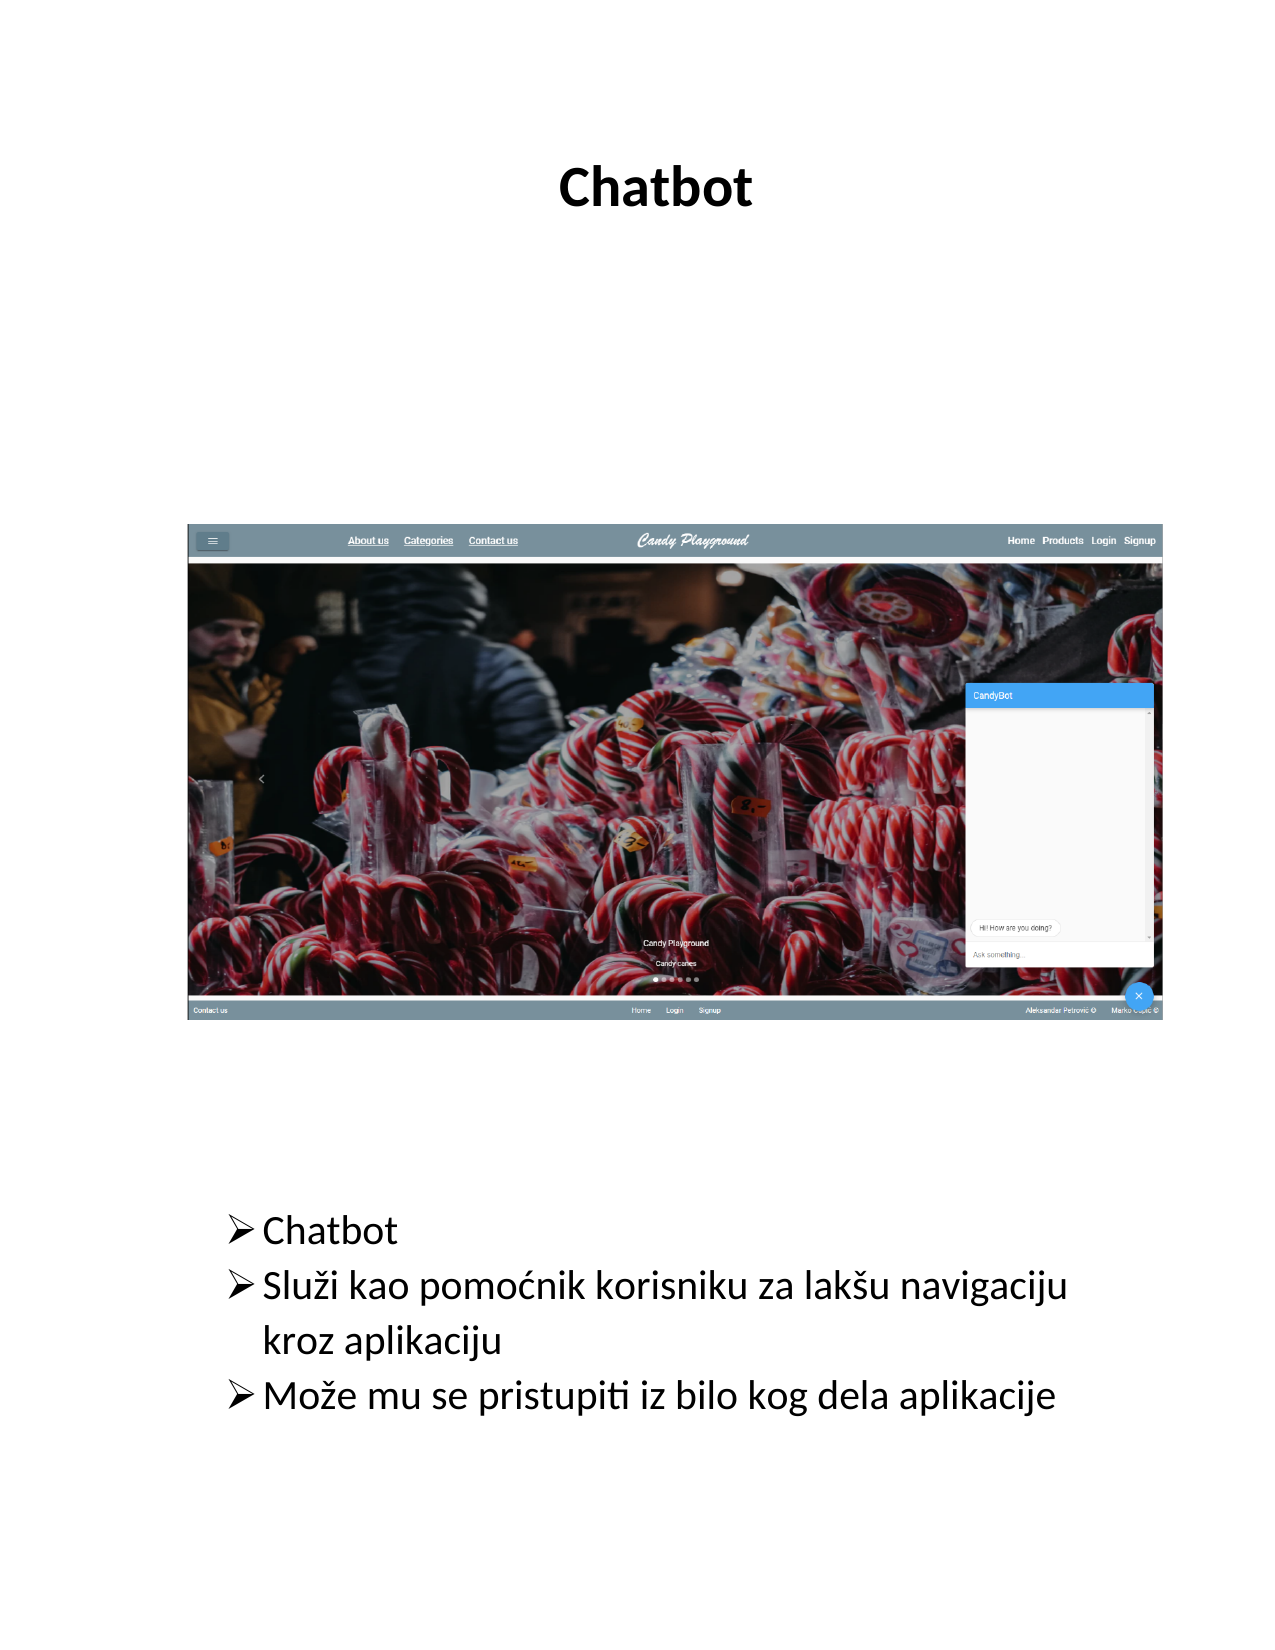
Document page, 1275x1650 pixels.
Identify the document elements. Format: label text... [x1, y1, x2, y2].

list Služi kao pomoćnik korisniku za lakšu navigaciju kroz aplikaciju [225, 1259, 1125, 1364]
list Može mu se pristupiti iz bilo kog dela aplikacije [225, 1369, 1125, 1419]
list Chatbot [225, 1204, 1125, 1255]
picture [187, 524, 1163, 1020]
text Chatbot [187, 150, 1125, 221]
